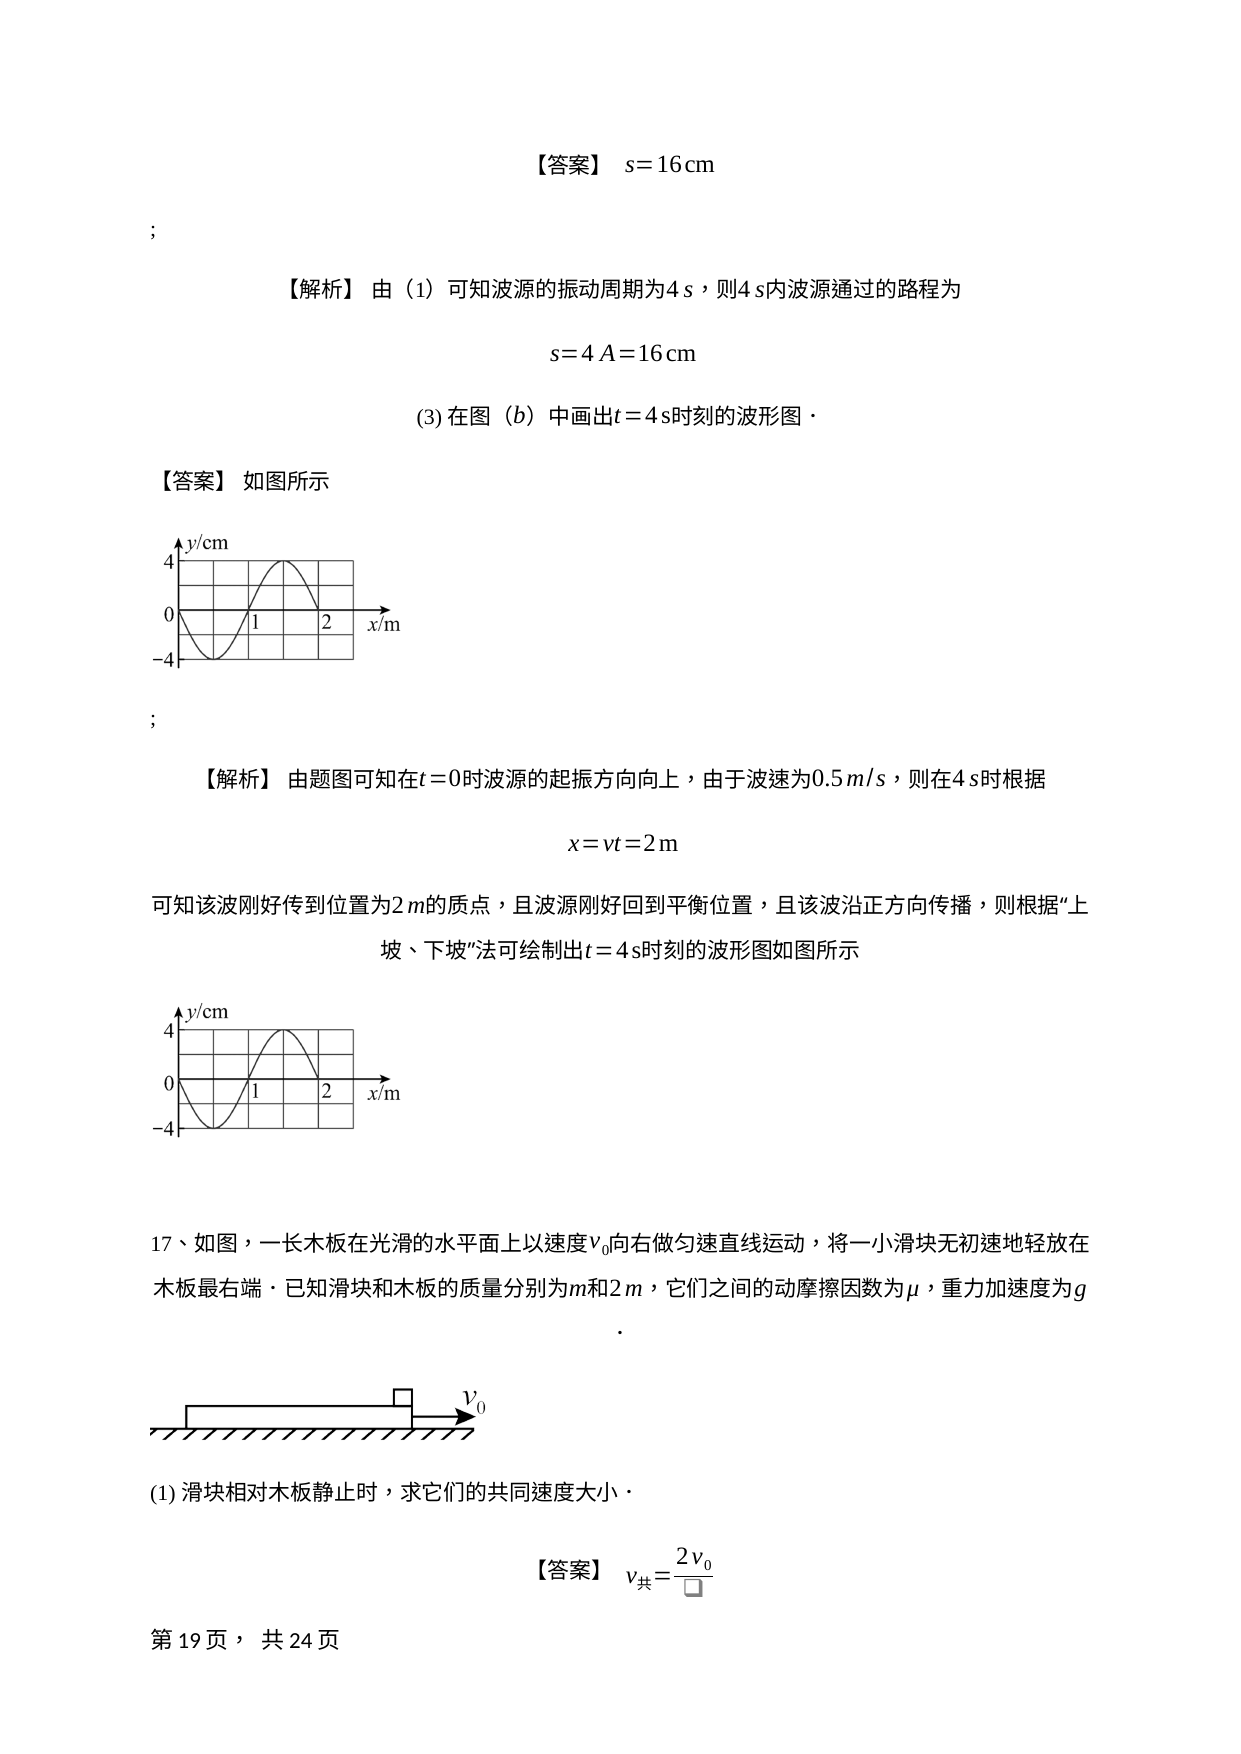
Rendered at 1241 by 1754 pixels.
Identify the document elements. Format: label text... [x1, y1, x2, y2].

text 17、如图，一长木板在光滑的水平面上以速度向右做匀速直线运动，将一小滑块无初速地轻放在木板最右端．已知滑块和木板的质量分别为和，它们之间的动摩擦因数为，重力加速度为． [150, 1227, 1090, 1348]
text 【答案】 [150, 150, 1090, 180]
text (1) 滑块相对木板静止时，求它们的共同速度大小． [150, 1477, 1090, 1507]
text 【答案】 如图所示 [150, 466, 1090, 496]
text ; [150, 705, 1090, 730]
text ; [150, 216, 1090, 241]
text 【解析】 由题图可知在时波源的起振方向向上，由于波速为，则在时根据 [150, 764, 1090, 794]
text 可知该波刚好传到位置为的质点，且波源刚好回到平衡位置，且该波沿正方向传播，则根据“上坡、下坡”法可绘制出时刻的波形图如图所示 [150, 890, 1090, 965]
picture [150, 1000, 404, 1140]
picture [150, 531, 404, 671]
text (3) 在图（）中画出时刻的波形图． [150, 401, 1090, 431]
picture [150, 1383, 489, 1443]
text 【答案】 [150, 1543, 1090, 1598]
text 【解析】 由（1）可知波源的振动周期为，则内波源通过的路程为 [150, 274, 1090, 304]
